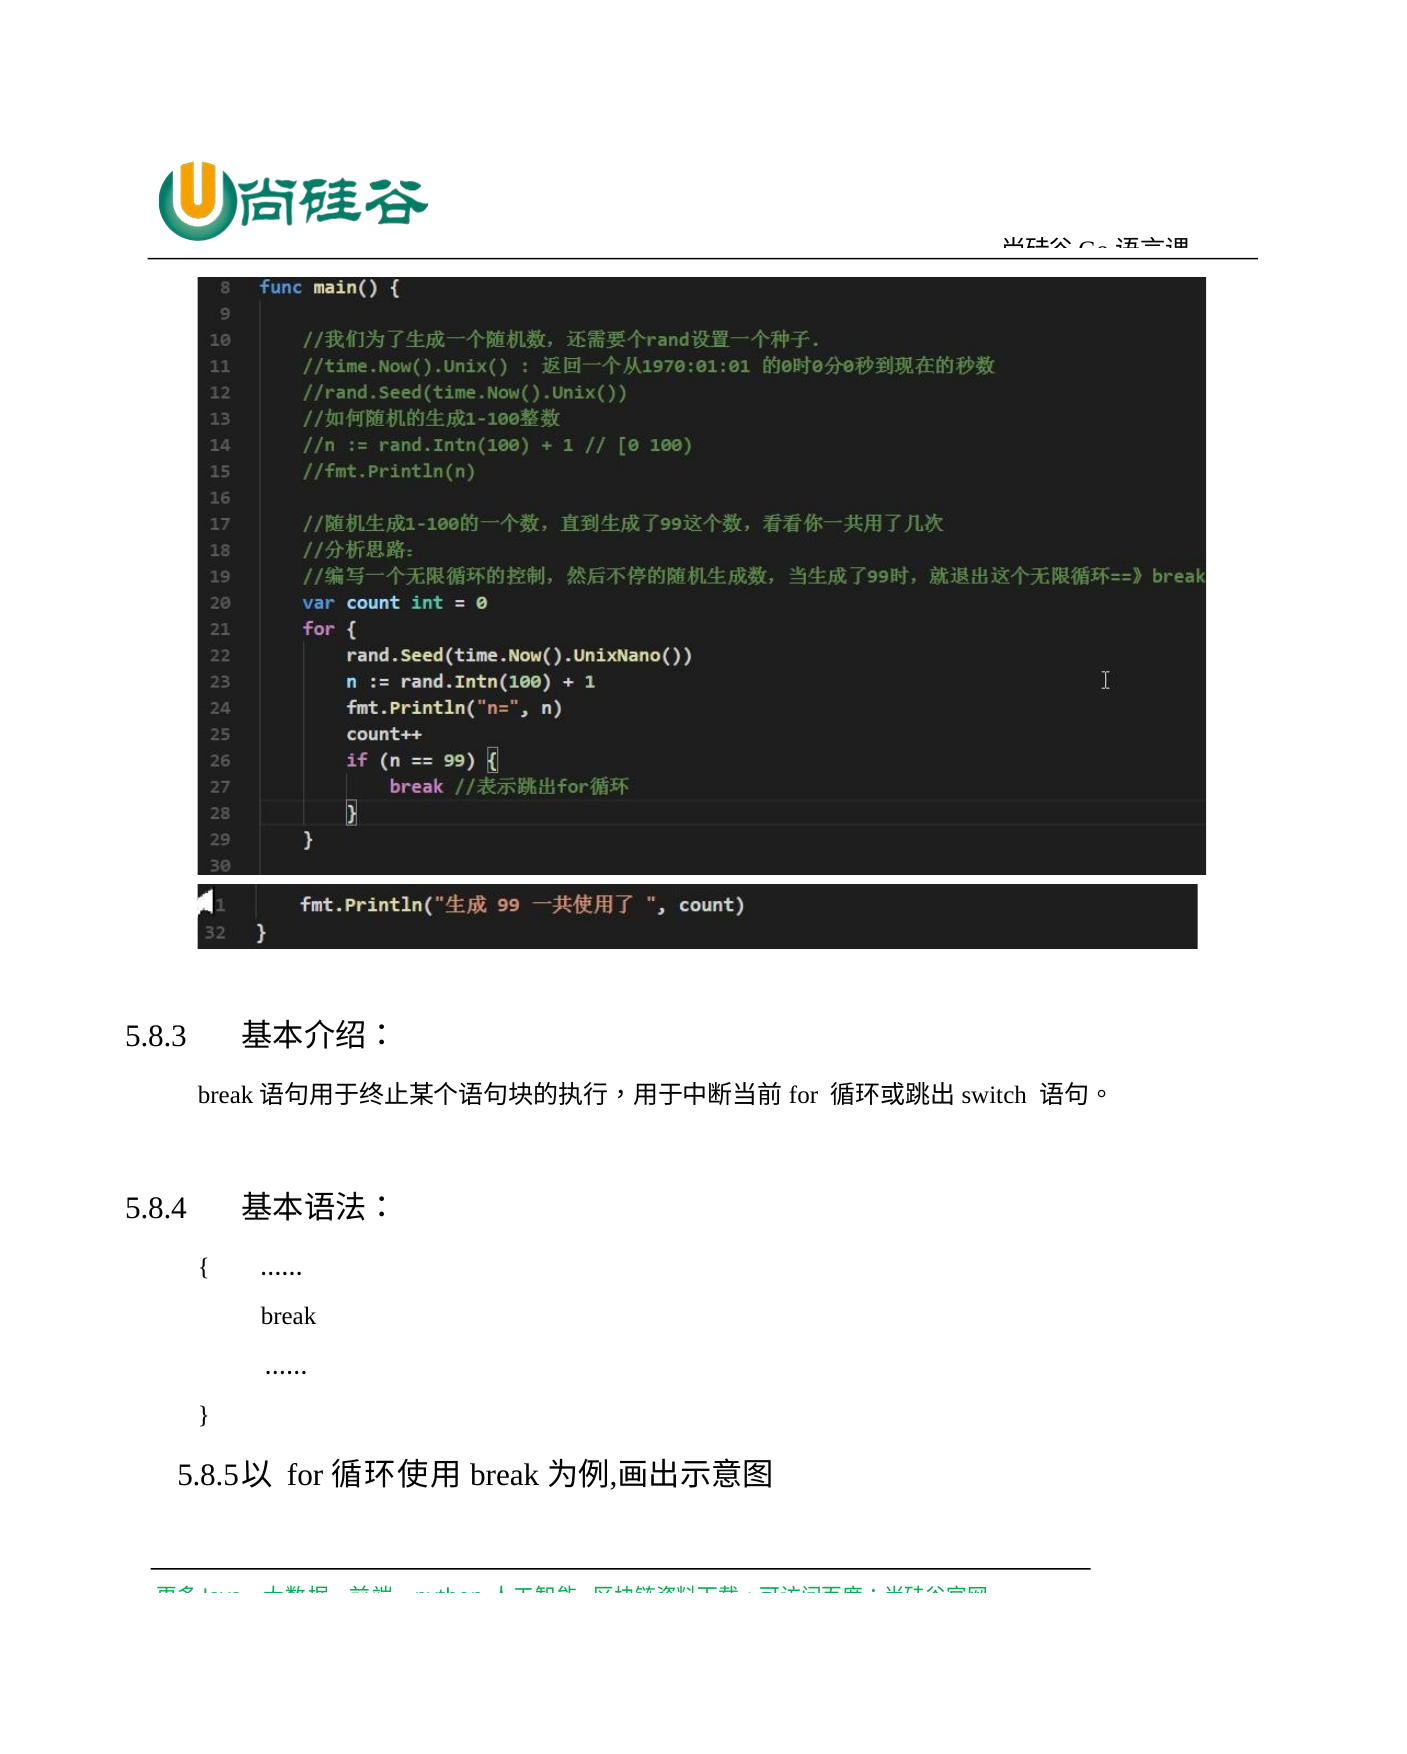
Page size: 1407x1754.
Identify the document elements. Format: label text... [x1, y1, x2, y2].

text { …… [198, 1248, 1319, 1282]
picture [197, 277, 1207, 875]
subtitle 基本语法： [125, 1185, 451, 1227]
picture [158, 161, 429, 241]
list 基本介绍： [125, 1013, 451, 1056]
picture [197, 884, 1198, 949]
text break [125, 1301, 452, 1329]
text break 语句用于终止某个语句块的执行，用于中断当前 for 循环或跳出 switch 语句。 [198, 1077, 1319, 1111]
text } [198, 1400, 1319, 1429]
subtitle 以for 循环使用break 为例,画出示意图 [177, 1451, 1319, 1494]
text …… [125, 1348, 446, 1382]
